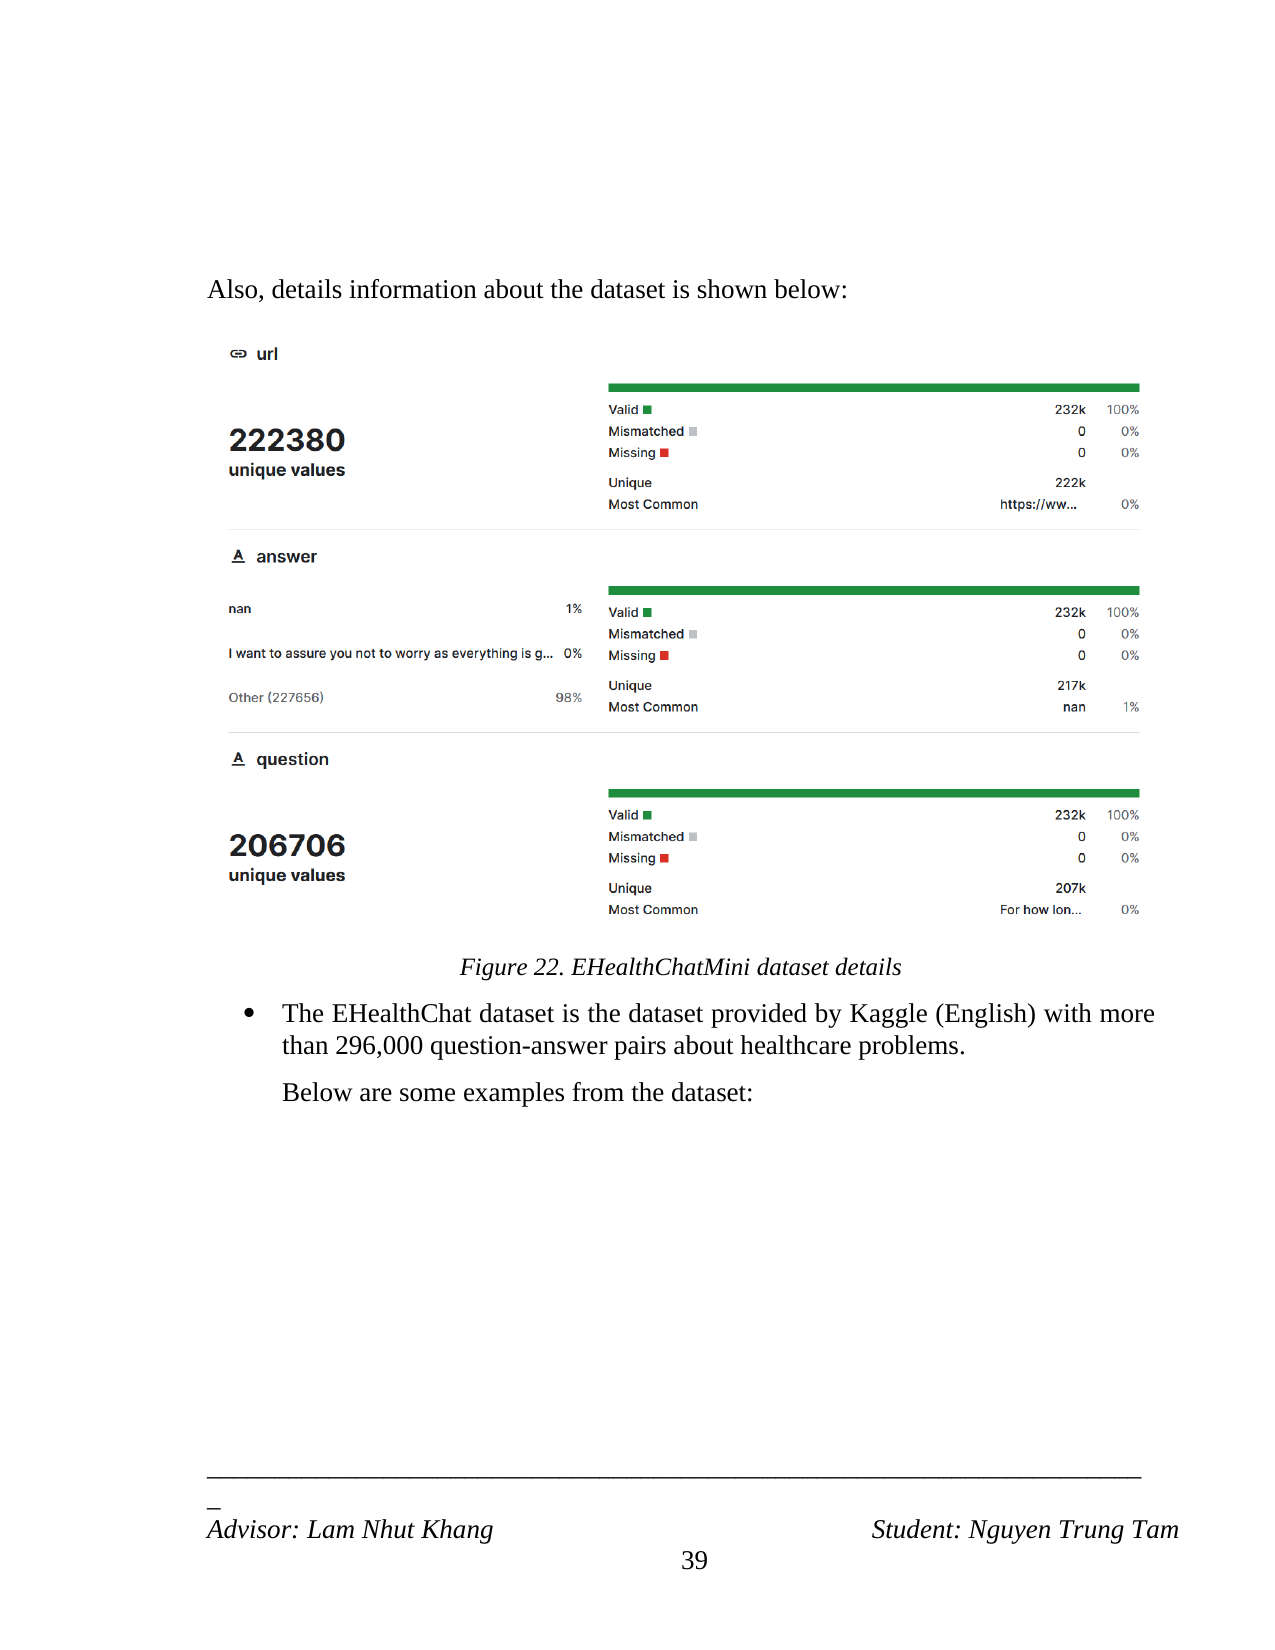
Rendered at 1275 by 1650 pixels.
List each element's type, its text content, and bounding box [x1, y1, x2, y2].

text Below are some examples from the dataset: [207, 1077, 1157, 1108]
picture [206, 320, 1157, 936]
text Also, details information about the dataset is shown below: [207, 273, 1157, 304]
list The EHealthChat dataset is the dataset provided by Kaggle (English) with more than 296,000 question-answer pairs about healthcare problems. [244, 997, 1157, 1060]
